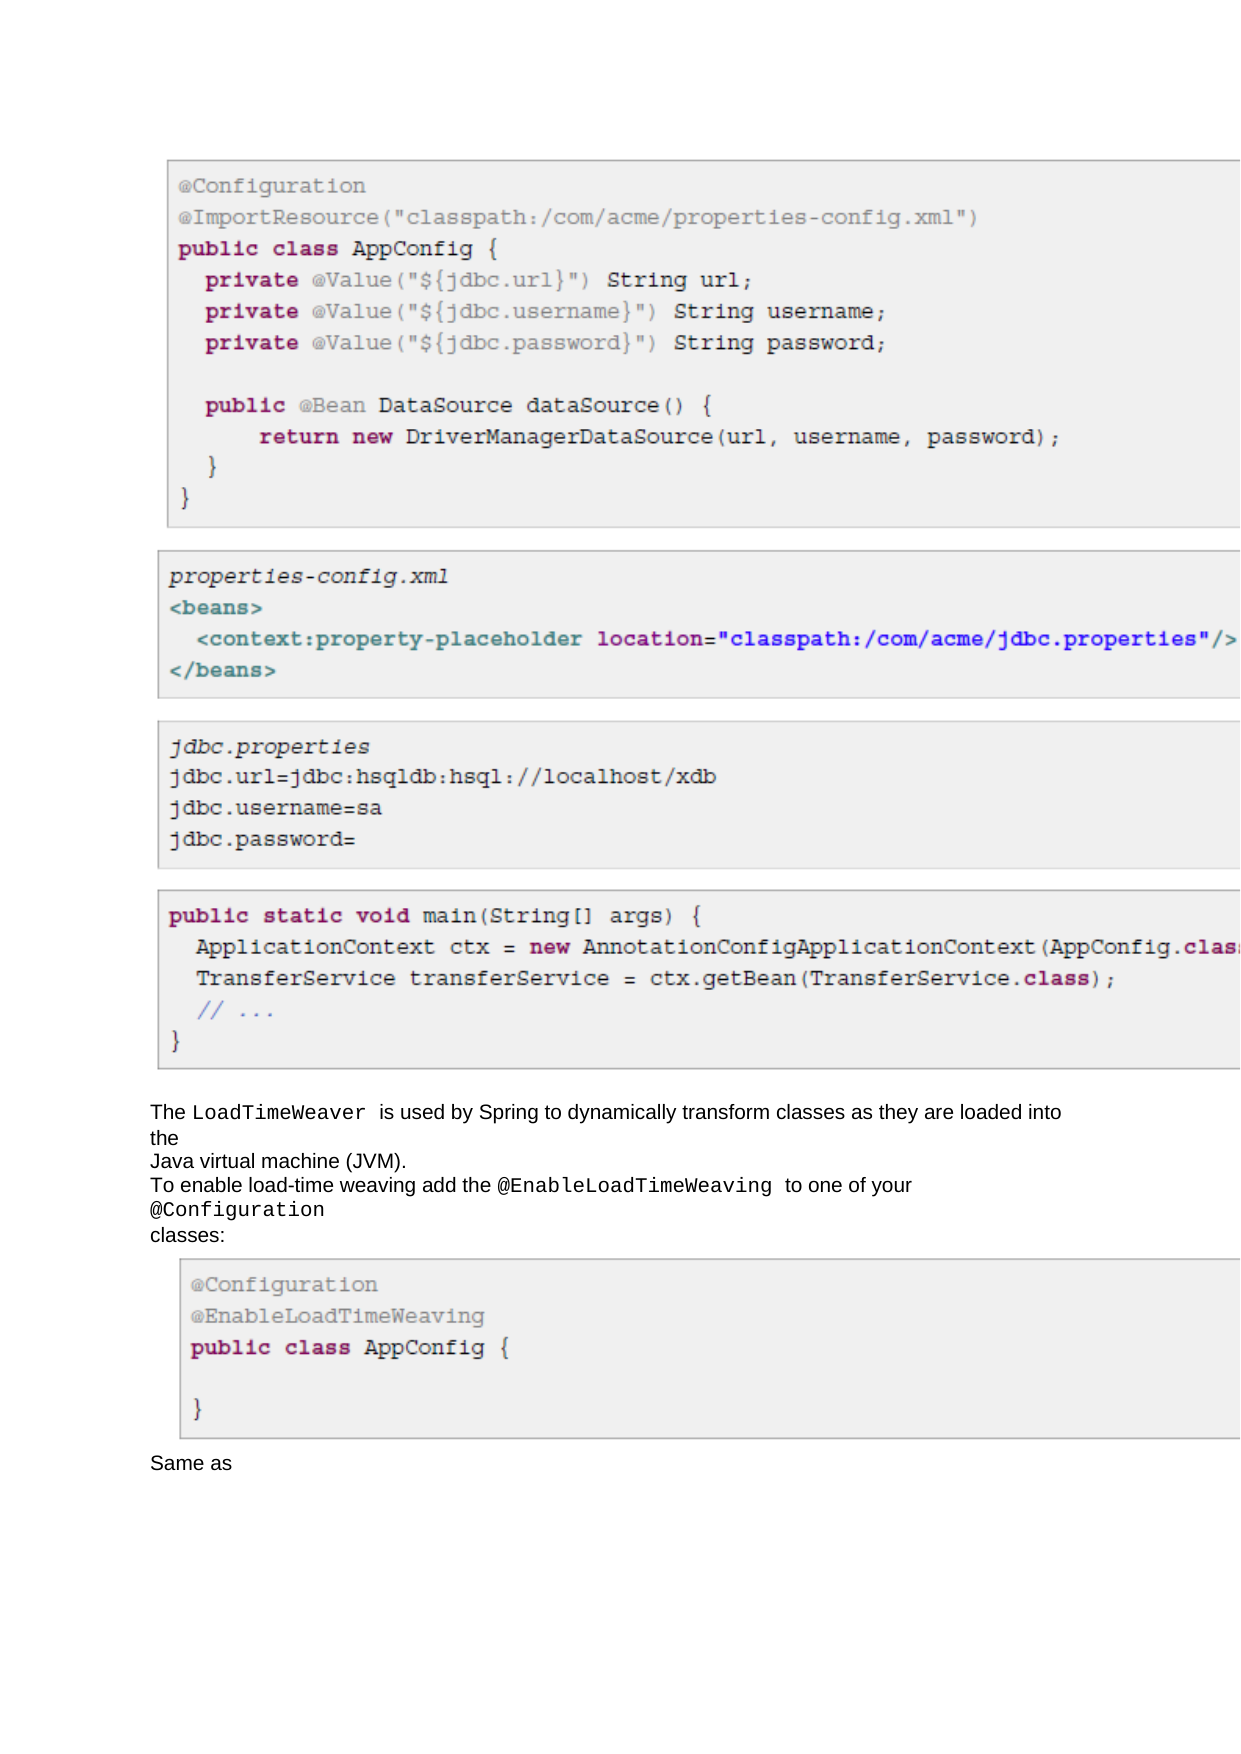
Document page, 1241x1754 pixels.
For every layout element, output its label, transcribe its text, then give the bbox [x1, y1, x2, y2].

text Java virtual machine (JVM). [150, 1149, 1090, 1173]
text classes: [150, 1223, 1090, 1246]
text To enable load-time weaving add the @EnableLoadTimeWeaving to one of your @Configuration [150, 1173, 1090, 1223]
text Same as [150, 1451, 1090, 1474]
text The LoadTimeWeaver is used by Spring to dynamically transform classes as they are loaded into the [150, 1100, 1090, 1149]
